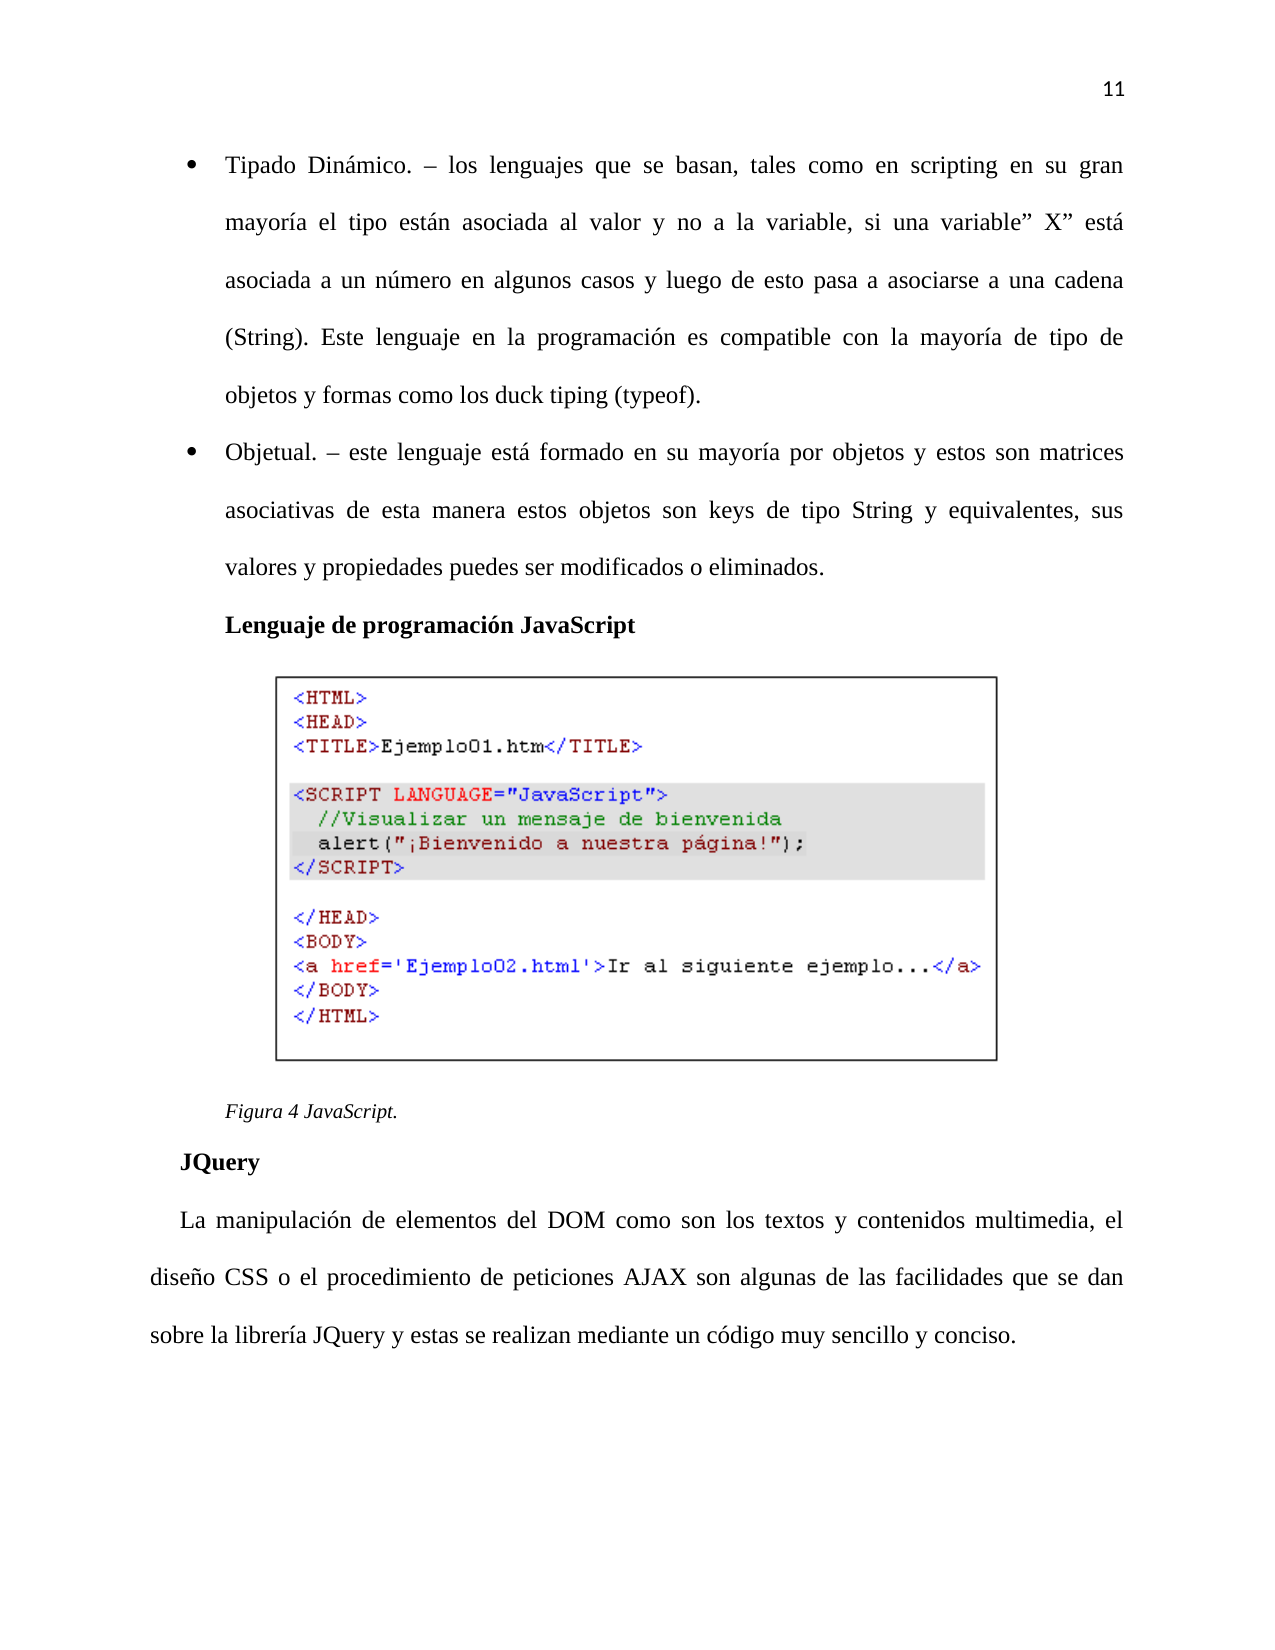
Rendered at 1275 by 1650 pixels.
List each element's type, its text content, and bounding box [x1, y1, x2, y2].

text Figura 4 JavaScript. [225, 1099, 1125, 1123]
text JQuery [150, 1147, 1125, 1176]
picture [260, 667, 1015, 1071]
text La manipulación de elementos del DOM como son los textos y contenidos multimedia, el diseño CSS o el procedimiento de peticiones AJAX son algunas de las facilidades que se dan sobre la librería JQuery y estas se realizan mediante un código muy sencillo y conciso. [150, 1205, 1125, 1348]
list Lenguaje de programación JavaScript [225, 610, 1125, 639]
list Objetual. – este lenguaje está formado en su mayoría por objetos y estos son matrices asociativas de esta manera estos objetos son keys de tipo String y equivalentes, sus valores y propiedades puedes ser modificados o eliminados. [187, 437, 1125, 581]
list Tipado Dinámico. – los lenguajes que se basan, tales como en scripting en su gran mayoría el tipo están asociada al valor y no a la variable, si una variable” X” está asociada a un número en algunos casos y luego de esto pasa a asociarse a una cadena (String). Este lenguaje en la programación es compatible con la mayoría de tipo de objetos y formas como los duck tiping (typeof). [187, 150, 1125, 409]
